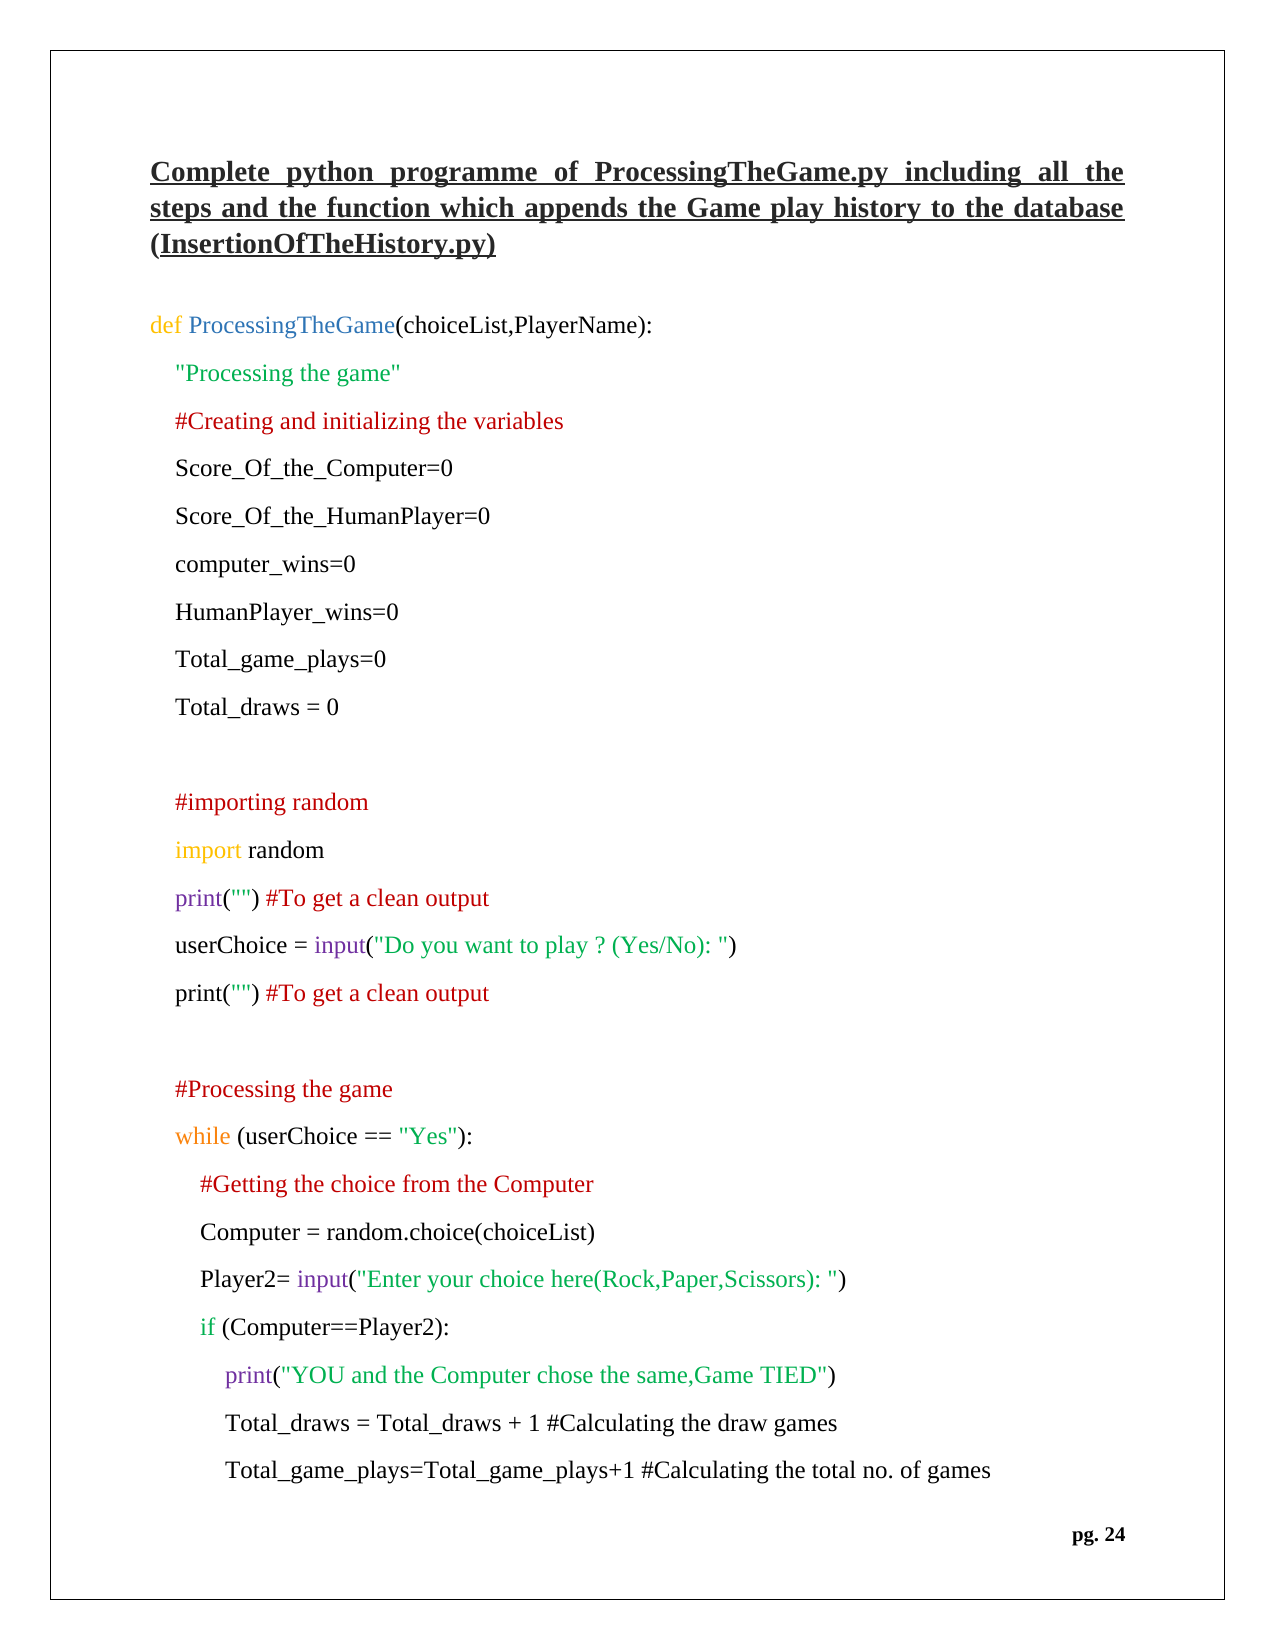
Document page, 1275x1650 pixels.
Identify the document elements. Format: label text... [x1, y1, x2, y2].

text print("YOU and the Computer chose the same,Game TIED") [150, 1360, 1125, 1389]
subtitle Complete python programme of ProcessingTheGame.py including all the steps and the function which appends the Game play history to the database (InsertionOfTheHistory.py) [150, 185, 1125, 219]
text import random [150, 835, 1125, 864]
subtitle Complete python programme of ProcessingTheGame.py including all the steps and the function which appends the Game play history to the database (InsertionOfTheHistory.py) [150, 154, 1125, 183]
text print("") #To get a clean output [150, 978, 1125, 1007]
text Total_game_plays=Total_game_plays+1 #Calculating the total no. of games [150, 1455, 1125, 1484]
text Score_Of_the_HumanPlayer=0 [150, 501, 1125, 530]
text while (userChoice == "Yes"): [150, 1121, 1125, 1150]
text Total_draws = Total_draws + 1 #Calculating the draw games [150, 1408, 1125, 1436]
text #Getting the choice from the Computer [150, 1169, 1125, 1198]
text Total_draws = 0 [150, 692, 1125, 721]
text userChoice = input("Do you want to play ? (Yes/No): ") [150, 931, 1125, 959]
text Score_Of_the_Computer=0 [150, 453, 1125, 482]
subtitle Complete python programme of ProcessingTheGame.py including all the steps and the function which appends the Game play history to the database (InsertionOfTheHistory.py) [150, 221, 1125, 260]
text #Processing the game [150, 1074, 1125, 1102]
text print("") #To get a clean output [150, 883, 1125, 912]
text "Processing the game" [150, 358, 1125, 387]
text def ProcessingTheGame(choiceList,PlayerName): [150, 310, 1125, 339]
text if (Computer==Player2): [150, 1312, 1125, 1341]
text Player2= input("Enter your choice here(Rock,Paper,Scissors): ") [150, 1264, 1125, 1293]
text Total_game_plays=0 [150, 644, 1125, 673]
text #importing random [150, 787, 1125, 816]
text HumanPlayer_wins=0 [150, 597, 1125, 625]
text computer_wins=0 [150, 549, 1125, 578]
text Computer = random.choice(choiceList) [150, 1217, 1125, 1246]
text #Creating and initializing the variables [150, 406, 1125, 434]
